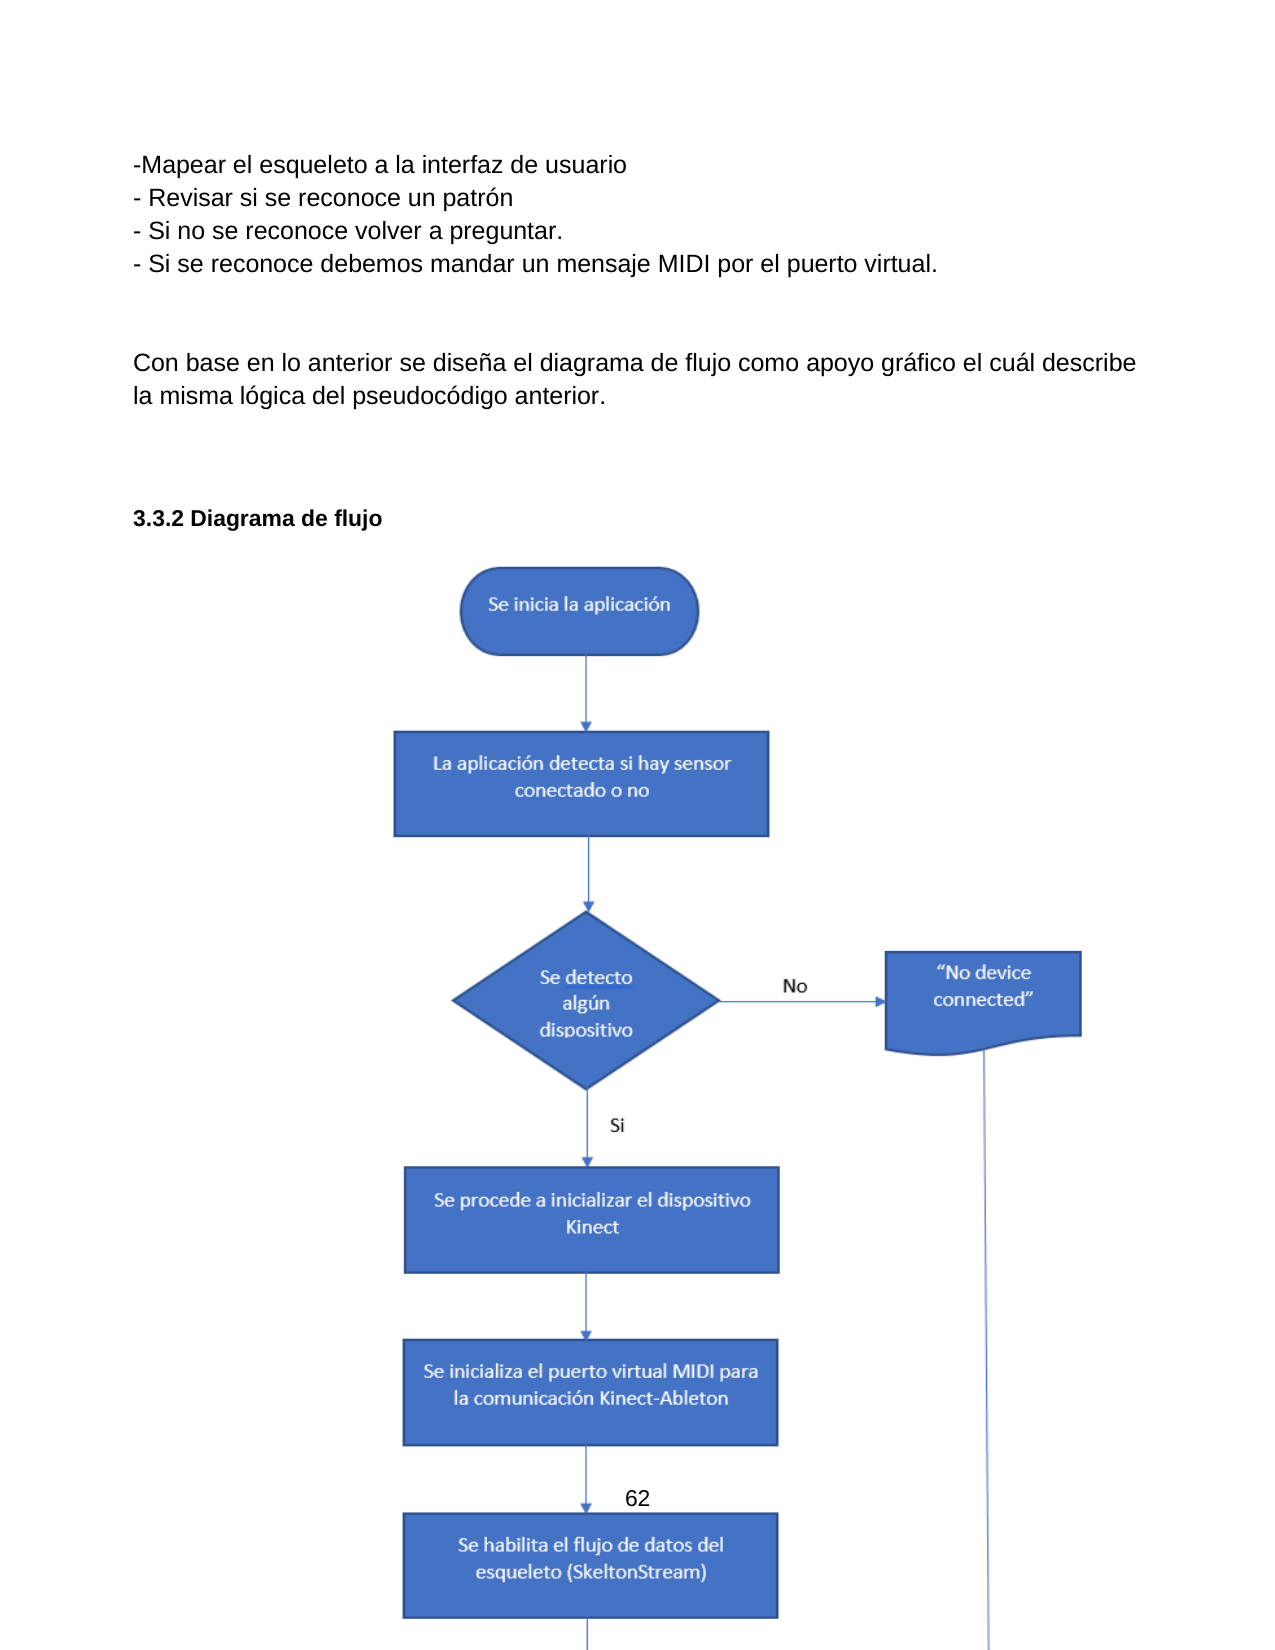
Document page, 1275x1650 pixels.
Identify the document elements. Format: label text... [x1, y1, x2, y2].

text -Mapear el esqueleto a la interfaz de usuario [133, 150, 1142, 179]
text Con base en lo anterior se diseña el diagrama de flujo como apoyo gráfico el cuál describe la misma lógica del pseudocódigo anterior. [133, 348, 1142, 410]
text - Si se reconoce debemos mandar un mensaje MIDI por el puerto virtual. [133, 249, 1142, 278]
text - Revisar si se reconoce un patrón [133, 183, 1142, 212]
text - Si no se reconoce volver a preguntar. [133, 216, 1142, 245]
picture [382, 562, 1104, 1650]
subtitle 3.3.2 Diagrama de flujo [133, 505, 1142, 531]
